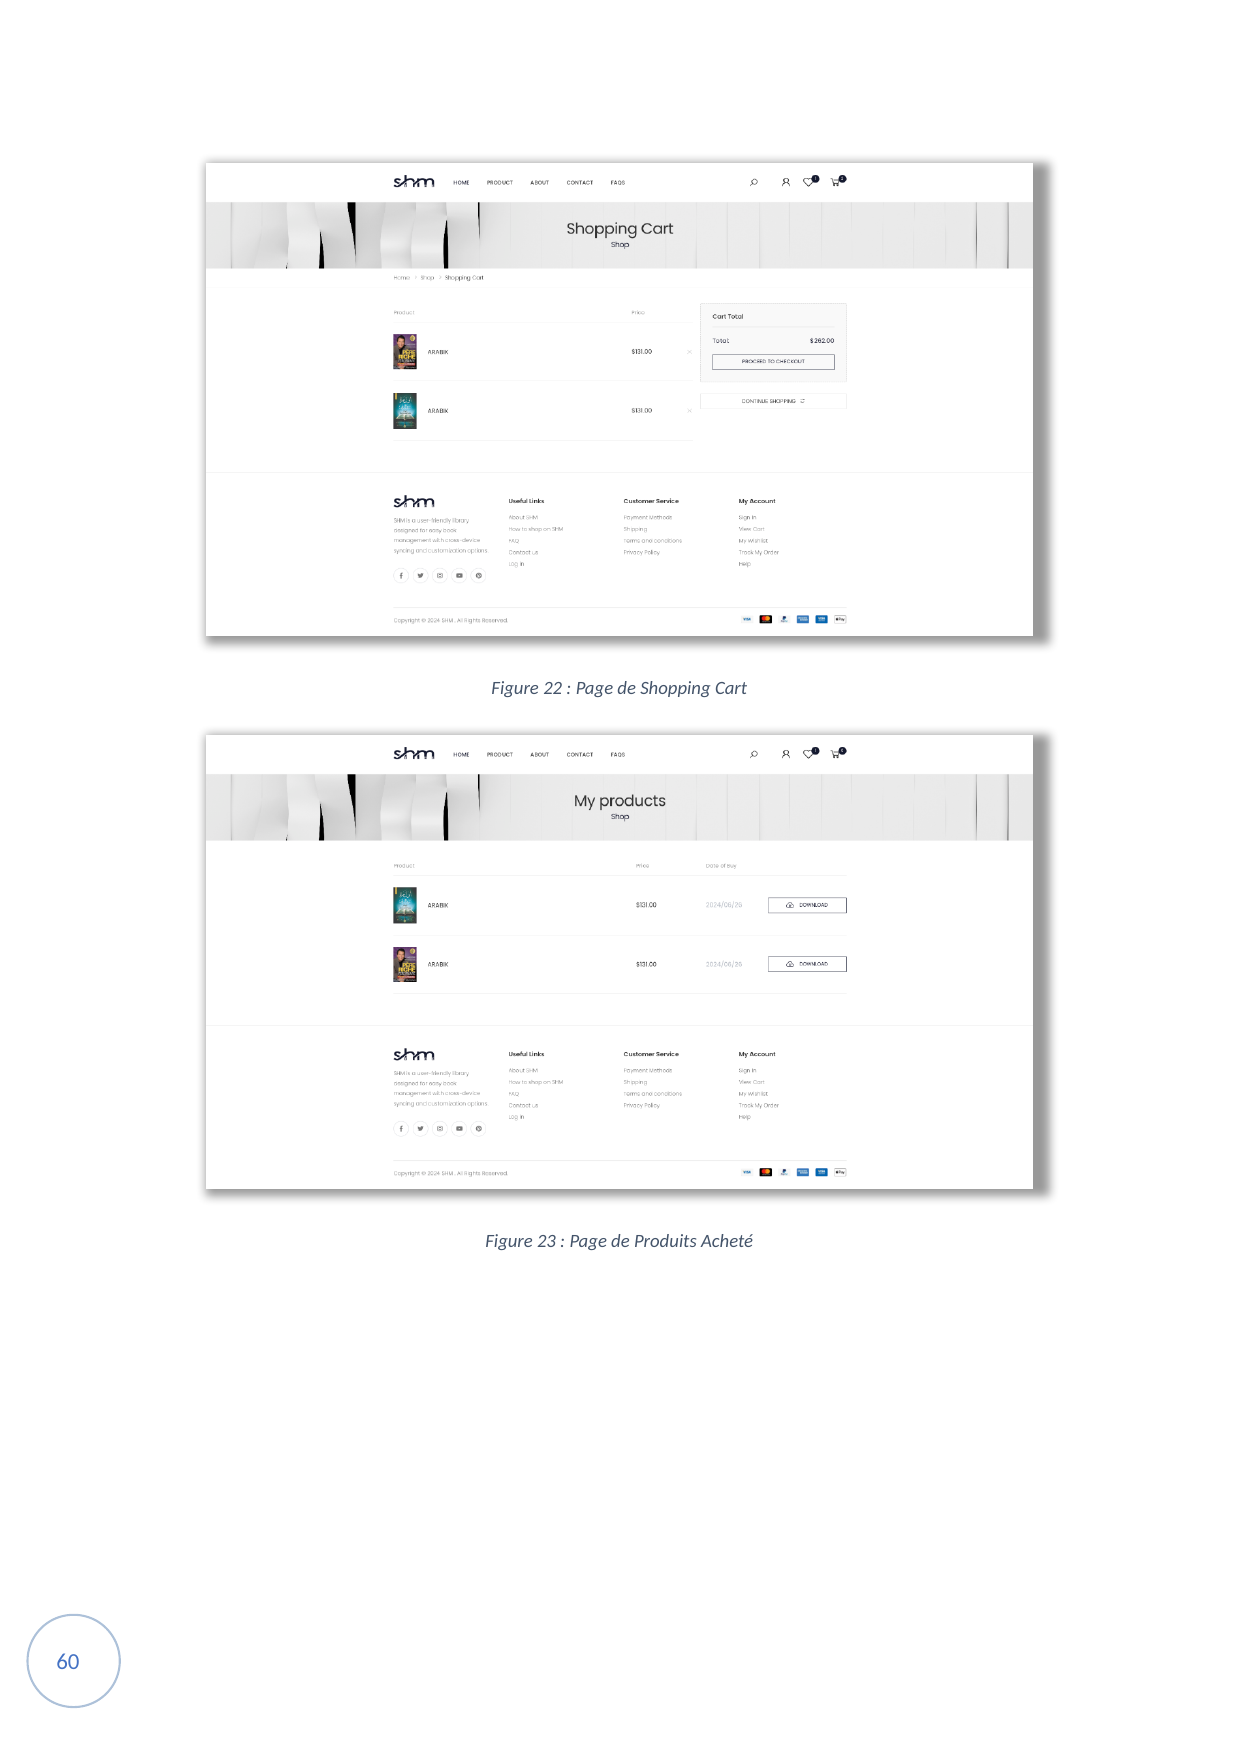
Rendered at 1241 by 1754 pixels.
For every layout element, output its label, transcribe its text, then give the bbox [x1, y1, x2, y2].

text Figure 23 : Page de Produits Acheté [148, 1229, 1093, 1252]
picture [206, 163, 1033, 636]
picture [206, 735, 1033, 1189]
text Figure 22 : Page de Shopping Cart [148, 676, 1093, 699]
